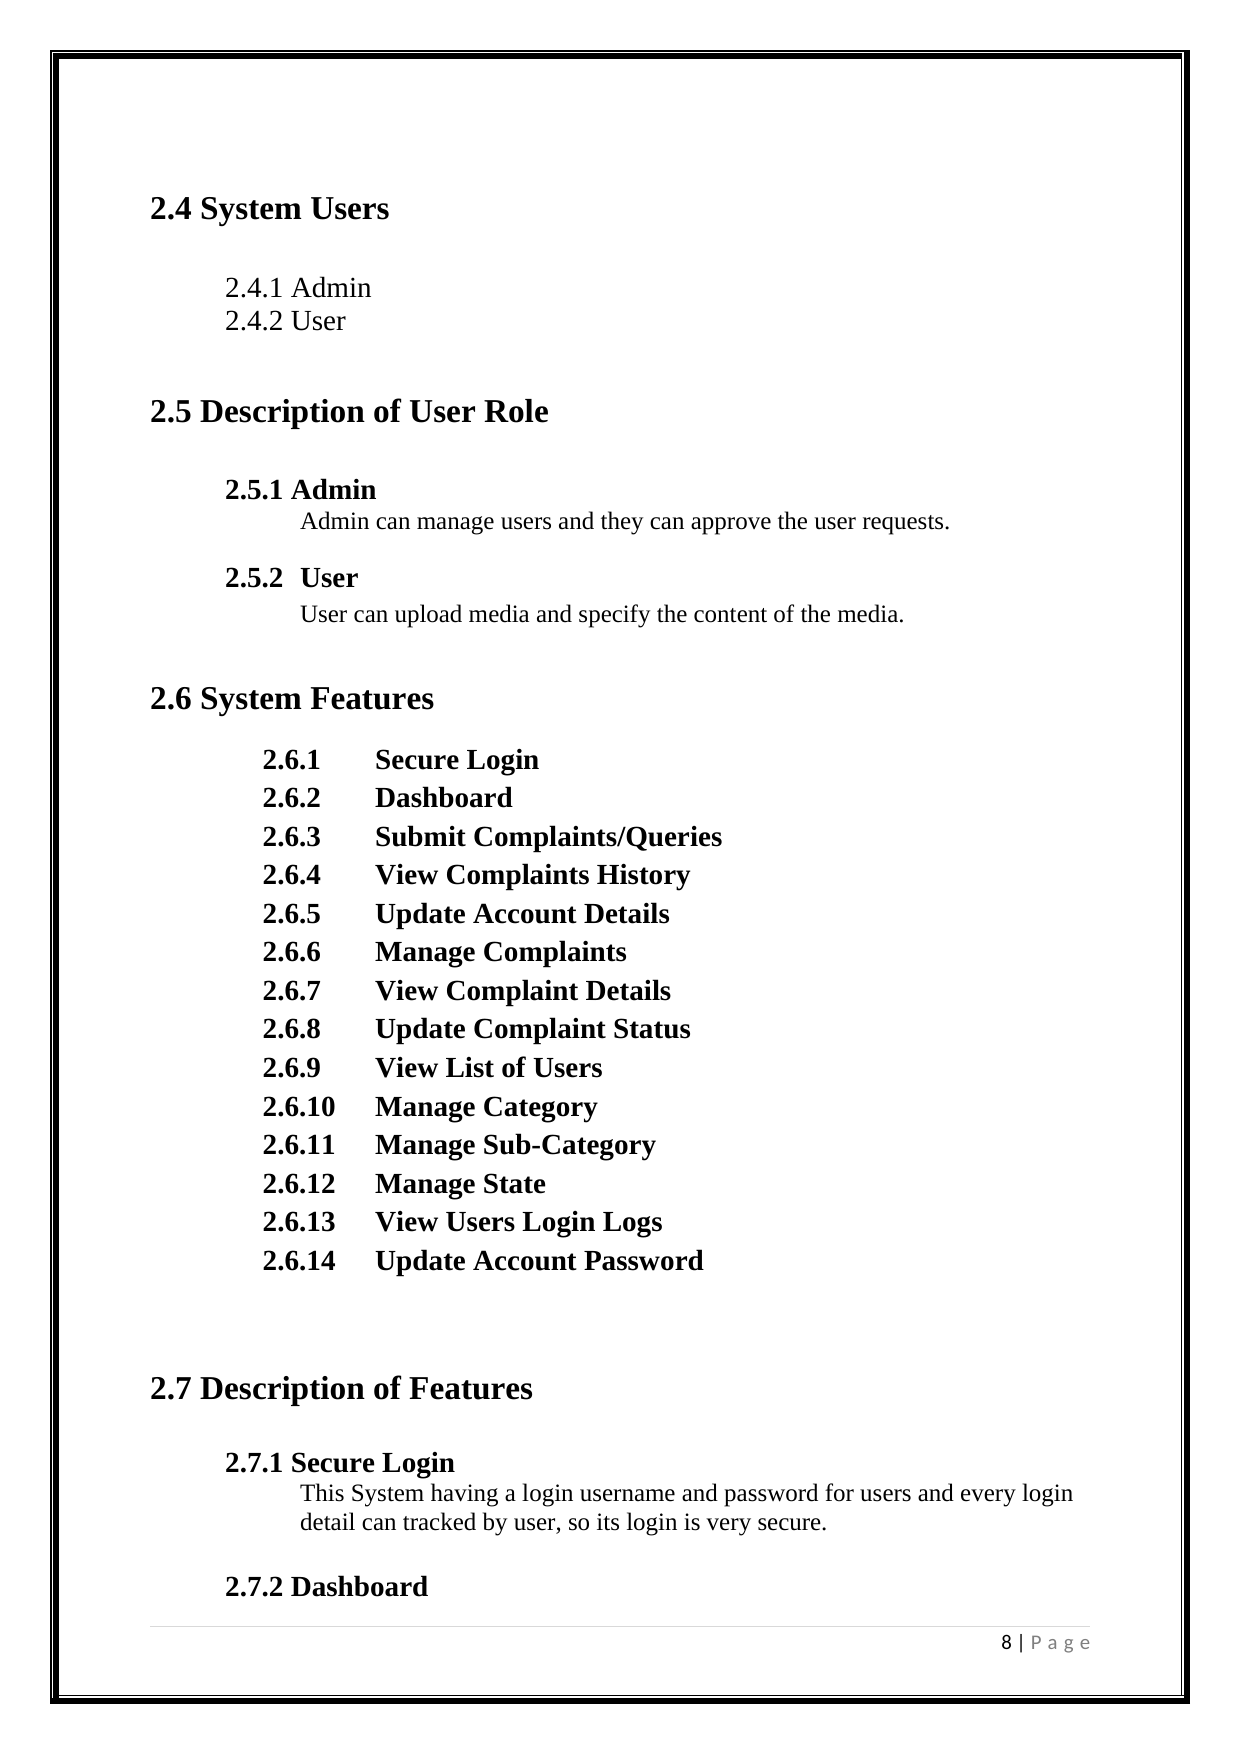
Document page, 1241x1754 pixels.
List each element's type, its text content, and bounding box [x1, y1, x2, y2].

list Update Account Password [262, 1243, 1090, 1276]
list View Complaint Details [262, 973, 1090, 1007]
list View List of Users [262, 1050, 1090, 1084]
list User can upload media and specify the content of the media. [300, 599, 1090, 627]
text 2.7 Description of Features [150, 1368, 1090, 1407]
list Manage Complaints [262, 934, 1090, 968]
text 2.7.2 Dashboard [150, 1569, 1090, 1603]
list User [225, 560, 1090, 594]
list Manage Category [262, 1089, 1090, 1122]
list Manage Sub-Category [262, 1127, 1090, 1161]
text 2.7.1 Secure Login [150, 1445, 1090, 1478]
list Update Complaint Status [262, 1012, 1090, 1045]
list Secure Login [262, 742, 1090, 775]
list Submit Complaints/Queries [262, 819, 1090, 852]
list Update Account Details [262, 896, 1090, 929]
text 2.5 Description of User Role [150, 391, 1090, 429]
text 2.5.1 Admin [150, 472, 1090, 506]
list Dashboard [262, 780, 1090, 814]
text 2.6 System Features [150, 678, 1090, 716]
text Admin can manage users and they can approve the user requests. [300, 506, 1090, 535]
text 2.4 System Users [150, 188, 1090, 227]
text 2.4.2 User [150, 303, 1090, 337]
text This System having a login username and password for users and every login detail can tracked by user, so its login is very secure. [300, 1478, 1090, 1536]
list Manage State [262, 1166, 1090, 1199]
list View Users Login Logs [262, 1204, 1090, 1238]
list View Complaints History [262, 857, 1090, 891]
text 2.4.1 Admin [150, 270, 1090, 303]
